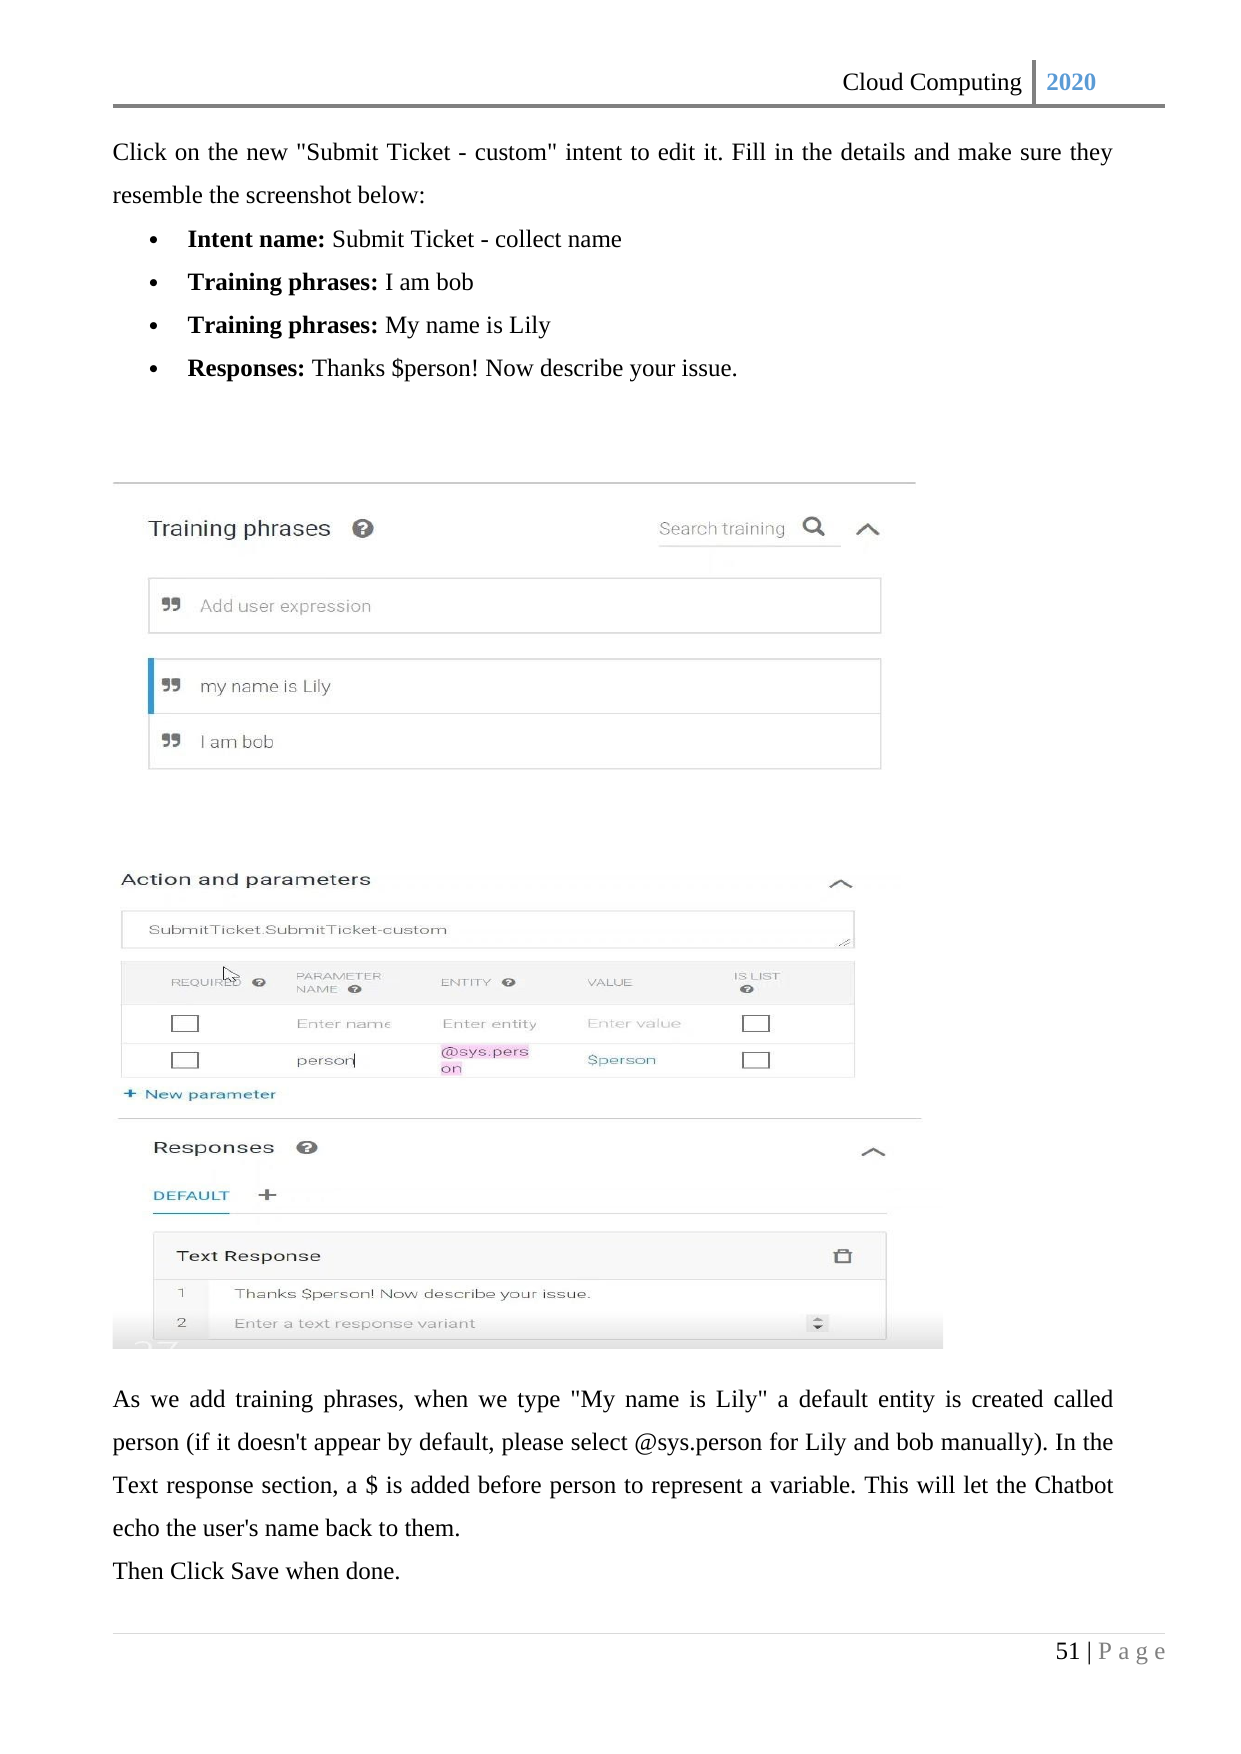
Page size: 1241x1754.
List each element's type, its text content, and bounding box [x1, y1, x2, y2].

list Responses: Thanks $person! Now describe your issue. [150, 353, 1165, 382]
picture [112, 1118, 944, 1349]
picture [112, 870, 902, 1105]
text Click on the new "Submit Ticket - custom" intent to edit it. Fill in the details and make sure they resemble the screenshot below: [112, 137, 1116, 209]
list Intent name: Submit Ticket - collect name [150, 224, 1165, 252]
text As we add training phrases, when we type "My name is Lily" a default entity is created called person (if it doesn't appear by default, please select @sys.person for Lily and bob manually). In the Text response section, a $ is added before person to represent a variable. This will let the Chatbot echo the user's name back to them. [112, 1384, 1116, 1542]
list Training phrases: My name is Lily [150, 310, 1165, 339]
picture [112, 482, 916, 770]
text Then Click Save when done. [112, 1556, 1165, 1585]
list Training phrases: I am bob [150, 267, 1165, 296]
